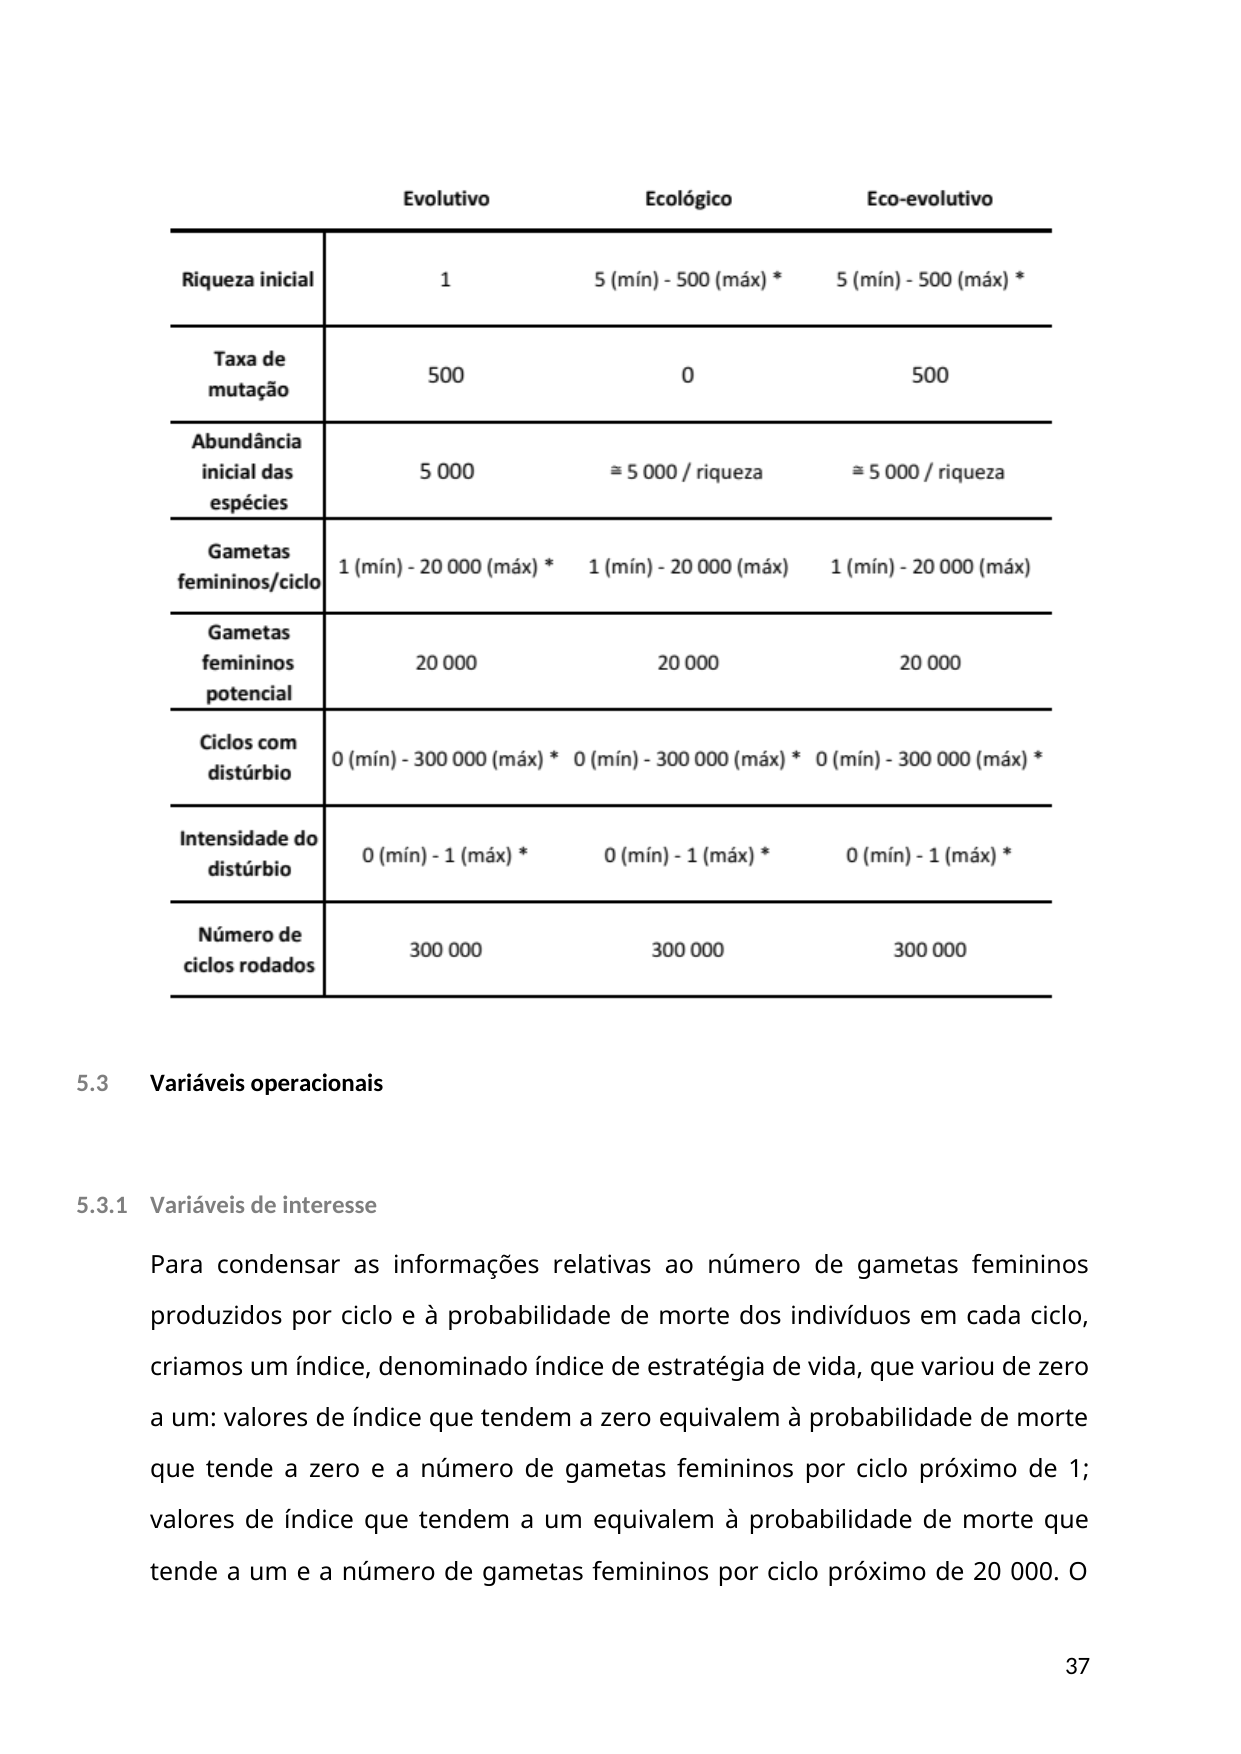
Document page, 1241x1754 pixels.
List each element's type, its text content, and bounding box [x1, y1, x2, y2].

subtitle 5.3.1 Variáveis de interesse [76, 1189, 1090, 1219]
subtitle 5.3 Variáveis operacionais [76, 1067, 1090, 1097]
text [150, 1247, 1090, 1587]
